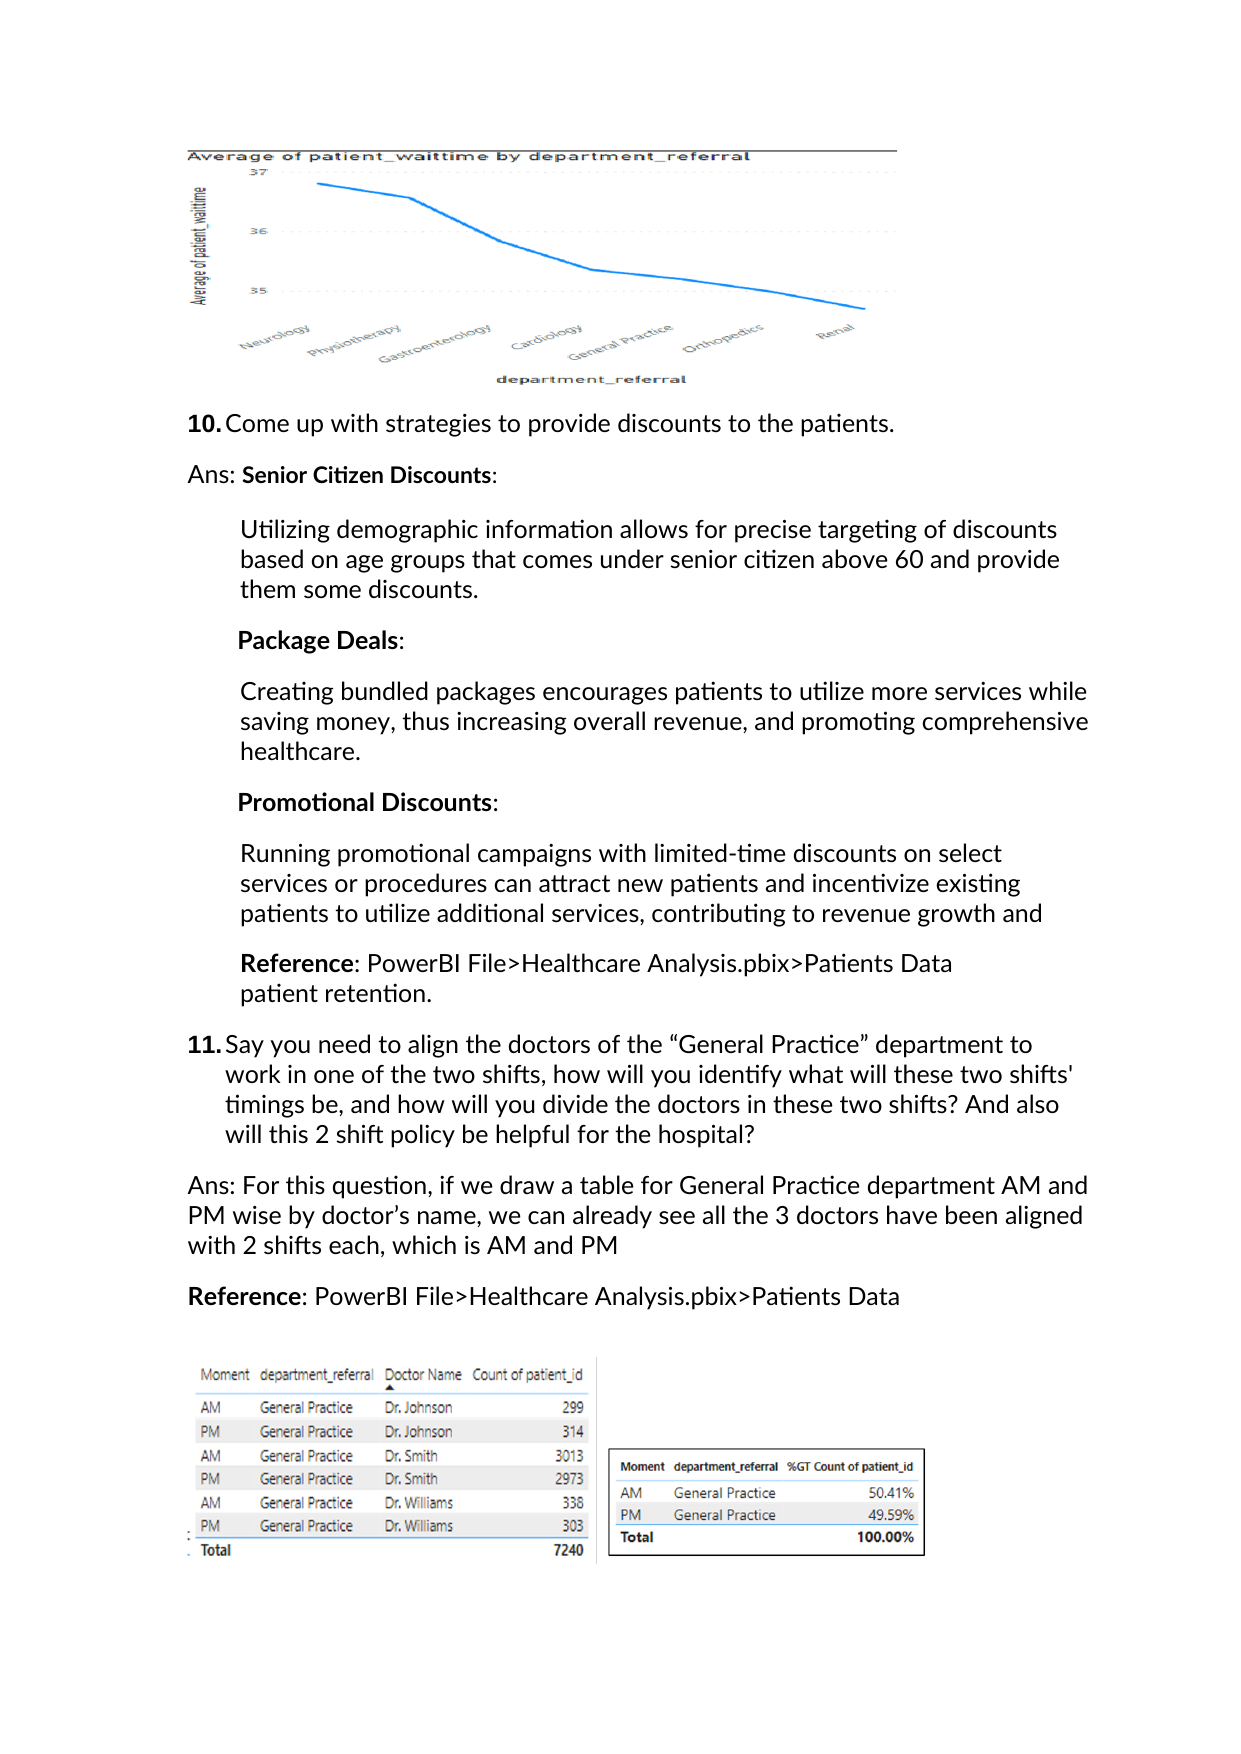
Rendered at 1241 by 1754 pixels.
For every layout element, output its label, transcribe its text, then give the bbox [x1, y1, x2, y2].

text Creating bundled packages encourages patients to utilize more services while saving money, thus increasing overall revenue, and promoting comprehensive healthcare. [240, 676, 1090, 766]
text Reference: PowerBI File>Healthcare Analysis.pbix>Patients Data [187, 1281, 1090, 1337]
text Ans: For this question, if we draw a table for General Practice department AM and PM wise by doctor’s name, we can already see all the 3 doctors have been aligned with 2 shifts each, which is AM and PM [187, 1170, 1090, 1260]
text Promotional Discounts: [187, 786, 1090, 816]
list Say you need to align the doctors of the “General Practice” department to work in one of the two shifts, how will you identify what will these two shifts' timings be, and how will you divide the doctors in these two shifts? And also will this 2 shift policy be helpful for the hospital? [187, 1029, 1090, 1149]
text Package Deals: [187, 625, 1090, 655]
picture [187, 150, 898, 387]
picture [602, 1443, 930, 1564]
text Reference: PowerBI File>Healthcare Analysis.pbix>Patients Data patient retention. [240, 948, 1090, 1008]
picture [187, 1357, 597, 1564]
text Utilizing demographic information allows for precise targeting of discounts based on age groups that comes under senior citizen above 60 and provide them some discounts. [240, 514, 1090, 604]
list Come up with strategies to provide discounts to the patients. [187, 408, 1090, 438]
text Running promotional campaigns with limited-time discounts on select services or procedures can attract new patients and incentivize existing patients to utilize additional services, contributing to revenue growth and [240, 837, 1090, 927]
text Ans: Senior Citizen Discounts: [187, 459, 1090, 489]
